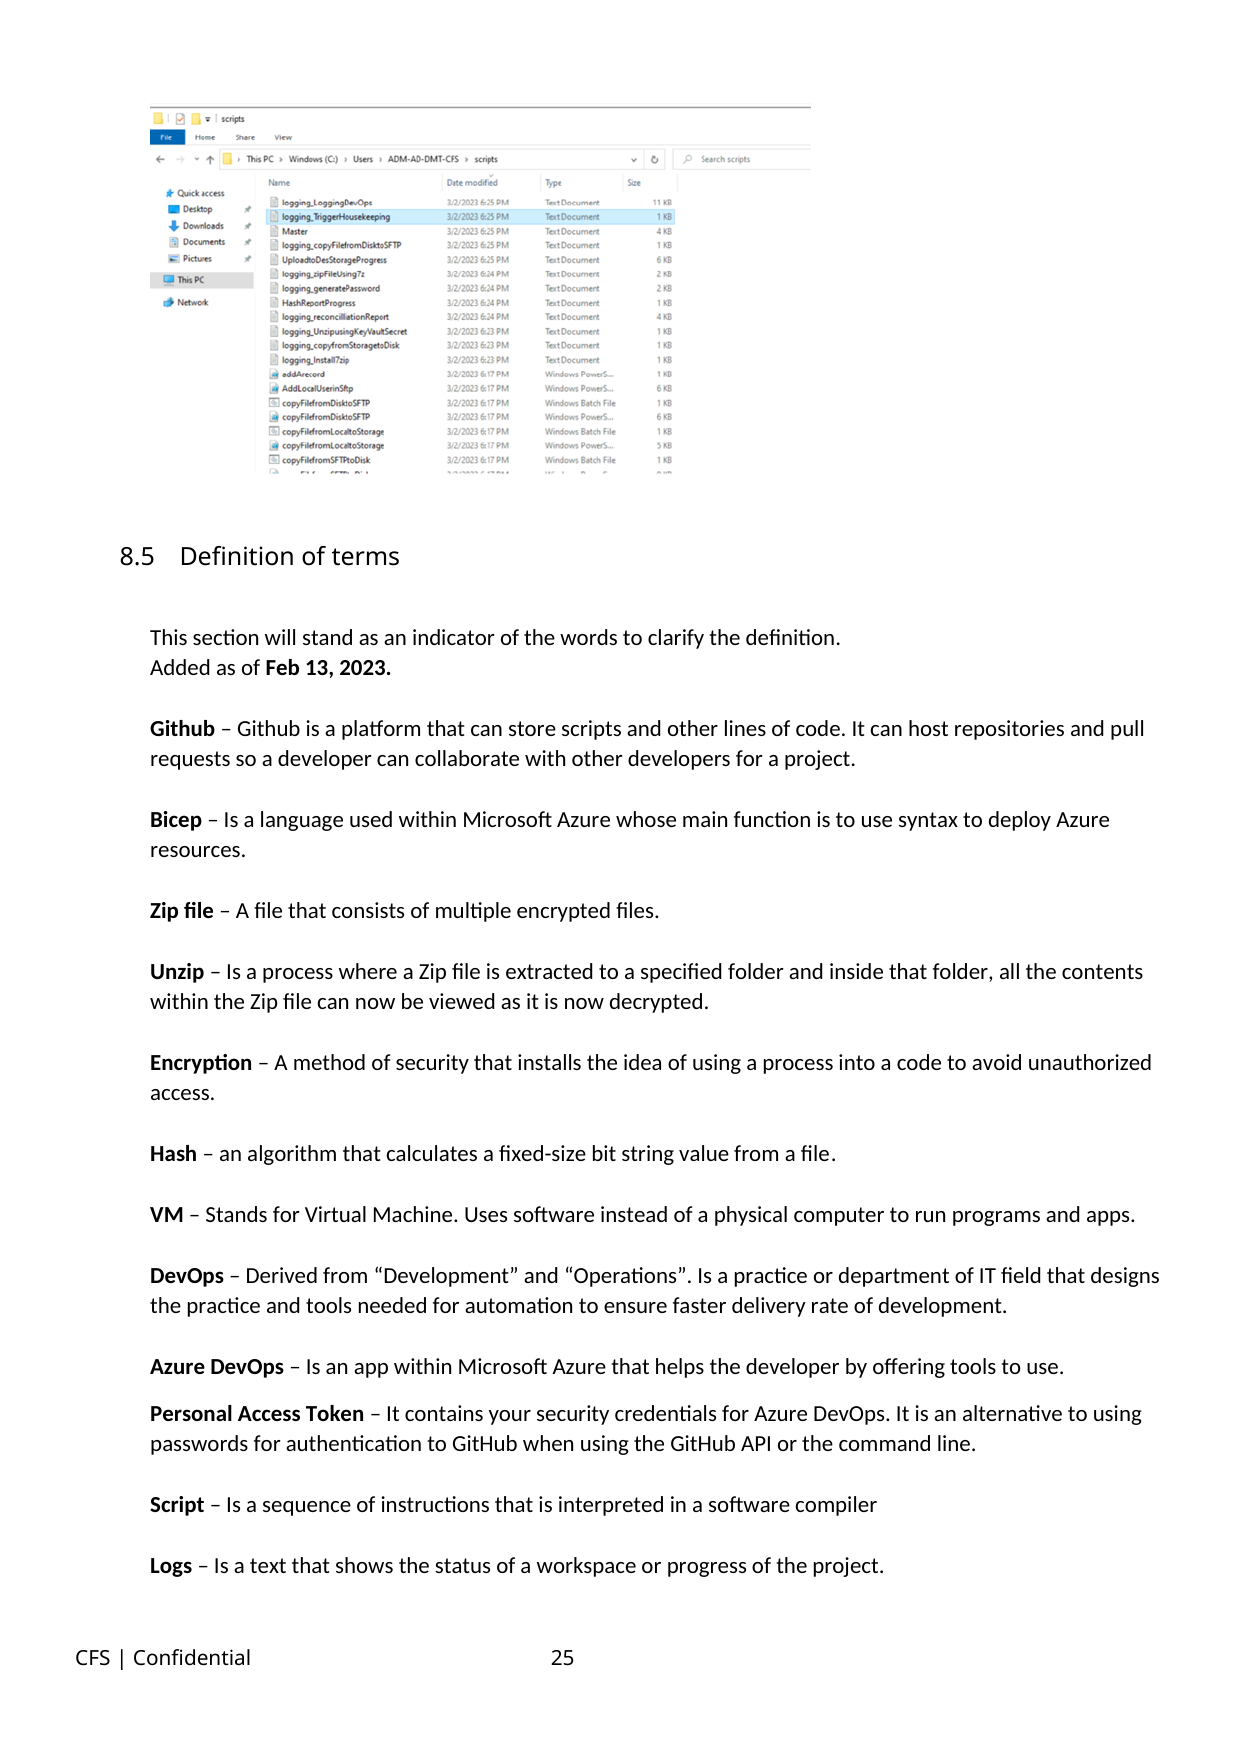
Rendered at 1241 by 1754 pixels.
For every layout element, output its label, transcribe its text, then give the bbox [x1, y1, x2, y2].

text Personal Access Token – It contains your security credentials for Azure DevOps. It is an alternative to using passwords for authentication to GitHub when using the GitHub API or the command line. Script – Is a sequence of instructions that is interpreted in a software compiler Logs – Is a text that shows the status of a workspace or progress of the project. [150, 1399, 1165, 1579]
subtitle Definition of terms [119, 539, 1165, 573]
text This section will stand as an indicator of the words to clarify the definition. Added as of Feb 13, 2023. Github – Github is a platform that can store scripts and other lines of code. It can host repositories and pull requests so a developer can collaborate with other developers for a project. Bicep – Is a language used within Microsoft Azure whose main function is to use syntax to deploy Azure resources. Zip file – A file that consists of multiple encrypted files. Unzip – Is a process where a Zip file is extracted to a specified folder and inside that folder, all the contents within the Zip file can now be viewed as it is now decrypted. Encryption – A method of security that installs the idea of using a process into a code to avoid unauthorized access. Hash – an algorithm that calculates a fixed-size bit string value from a file. VM – Stands for Virtual Machine. Uses software instead of a physical computer to run programs and apps. DevOps – Derived from “Development” and “Operations”. Is a practice or department of IT field that designs the practice and tools needed for automation to ensure faster delivery rate of development. Azure DevOps – Is an app within Microsoft Azure that helps the developer by offering tools to use. [150, 623, 1165, 1380]
picture [150, 103, 811, 477]
